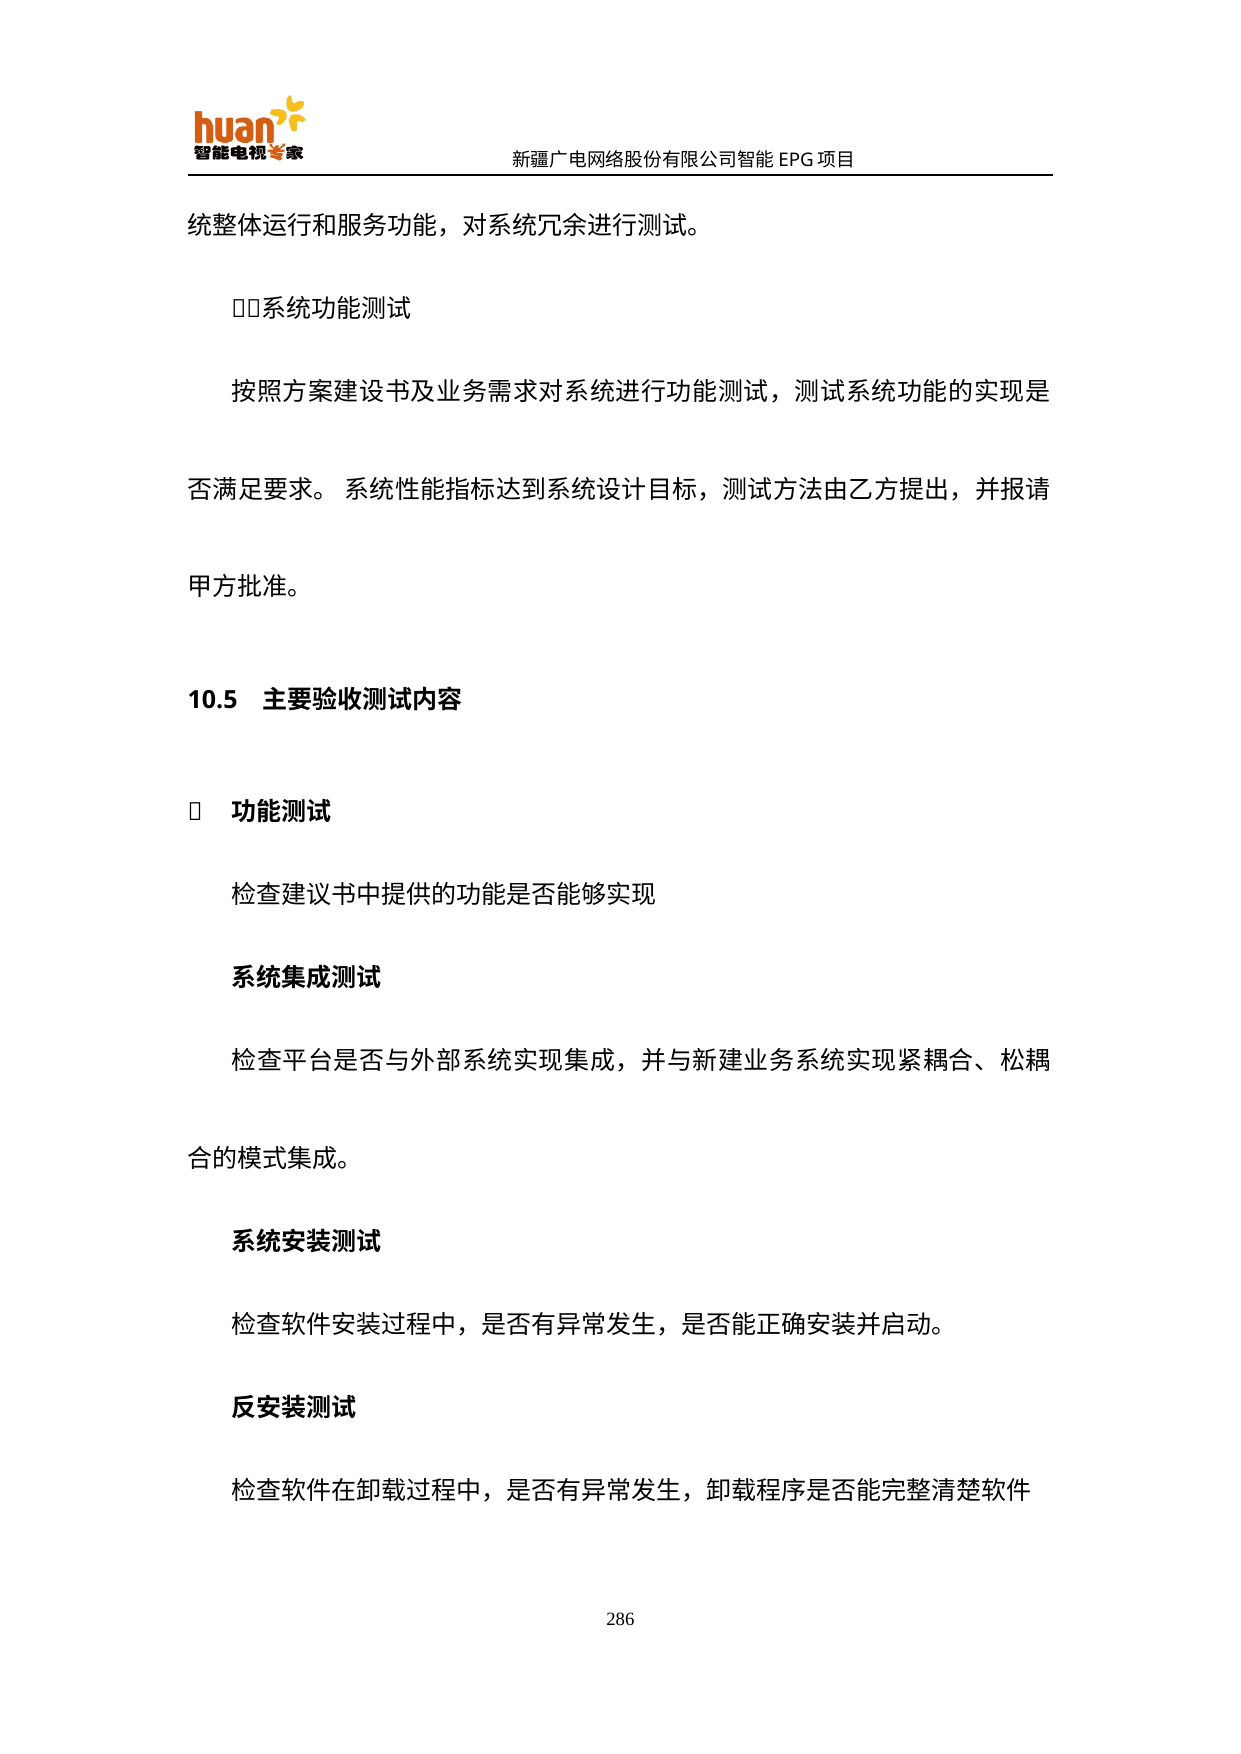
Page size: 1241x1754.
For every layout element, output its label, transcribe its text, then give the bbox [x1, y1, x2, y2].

text 检查软件在卸载过程中，是否有异常发生，卸载程序是否能完整清楚软件安装残留。 [187, 1456, 1053, 1521]
text 反安装测试 [187, 1373, 1053, 1438]
text 按照方案建设书及业务需求对系统进行功能测试，测试系统功能的实现是否满足要求。 系统性能指标达到系统设计目标，测试方法由乙方提出，并报请甲方批准。 [187, 357, 1053, 617]
picture [187, 88, 313, 167]
text 检查软件安装过程中，是否有异常发生，是否能正确安装并启动。 [187, 1290, 1053, 1355]
text  功能测试 [187, 777, 1053, 842]
subtitle 主要验收测试内容 [187, 665, 1053, 730]
text 系统集成测试 [187, 943, 1053, 1008]
text 系统设计采用全冗余的体系结构，任何一个设备出现故障，将不会影响系统整体运行和服务功能，对系统冗余进行测试。 [187, 191, 1053, 256]
text 系统功能测试 [187, 274, 1053, 339]
text 检查建议书中提供的功能是否能够实现 [187, 860, 1053, 925]
text 检查平台是否与外部系统实现集成，并与新建业务系统实现紧耦合、松耦合的模式集成。 [187, 1026, 1053, 1189]
text 系统安装测试 [187, 1207, 1053, 1272]
